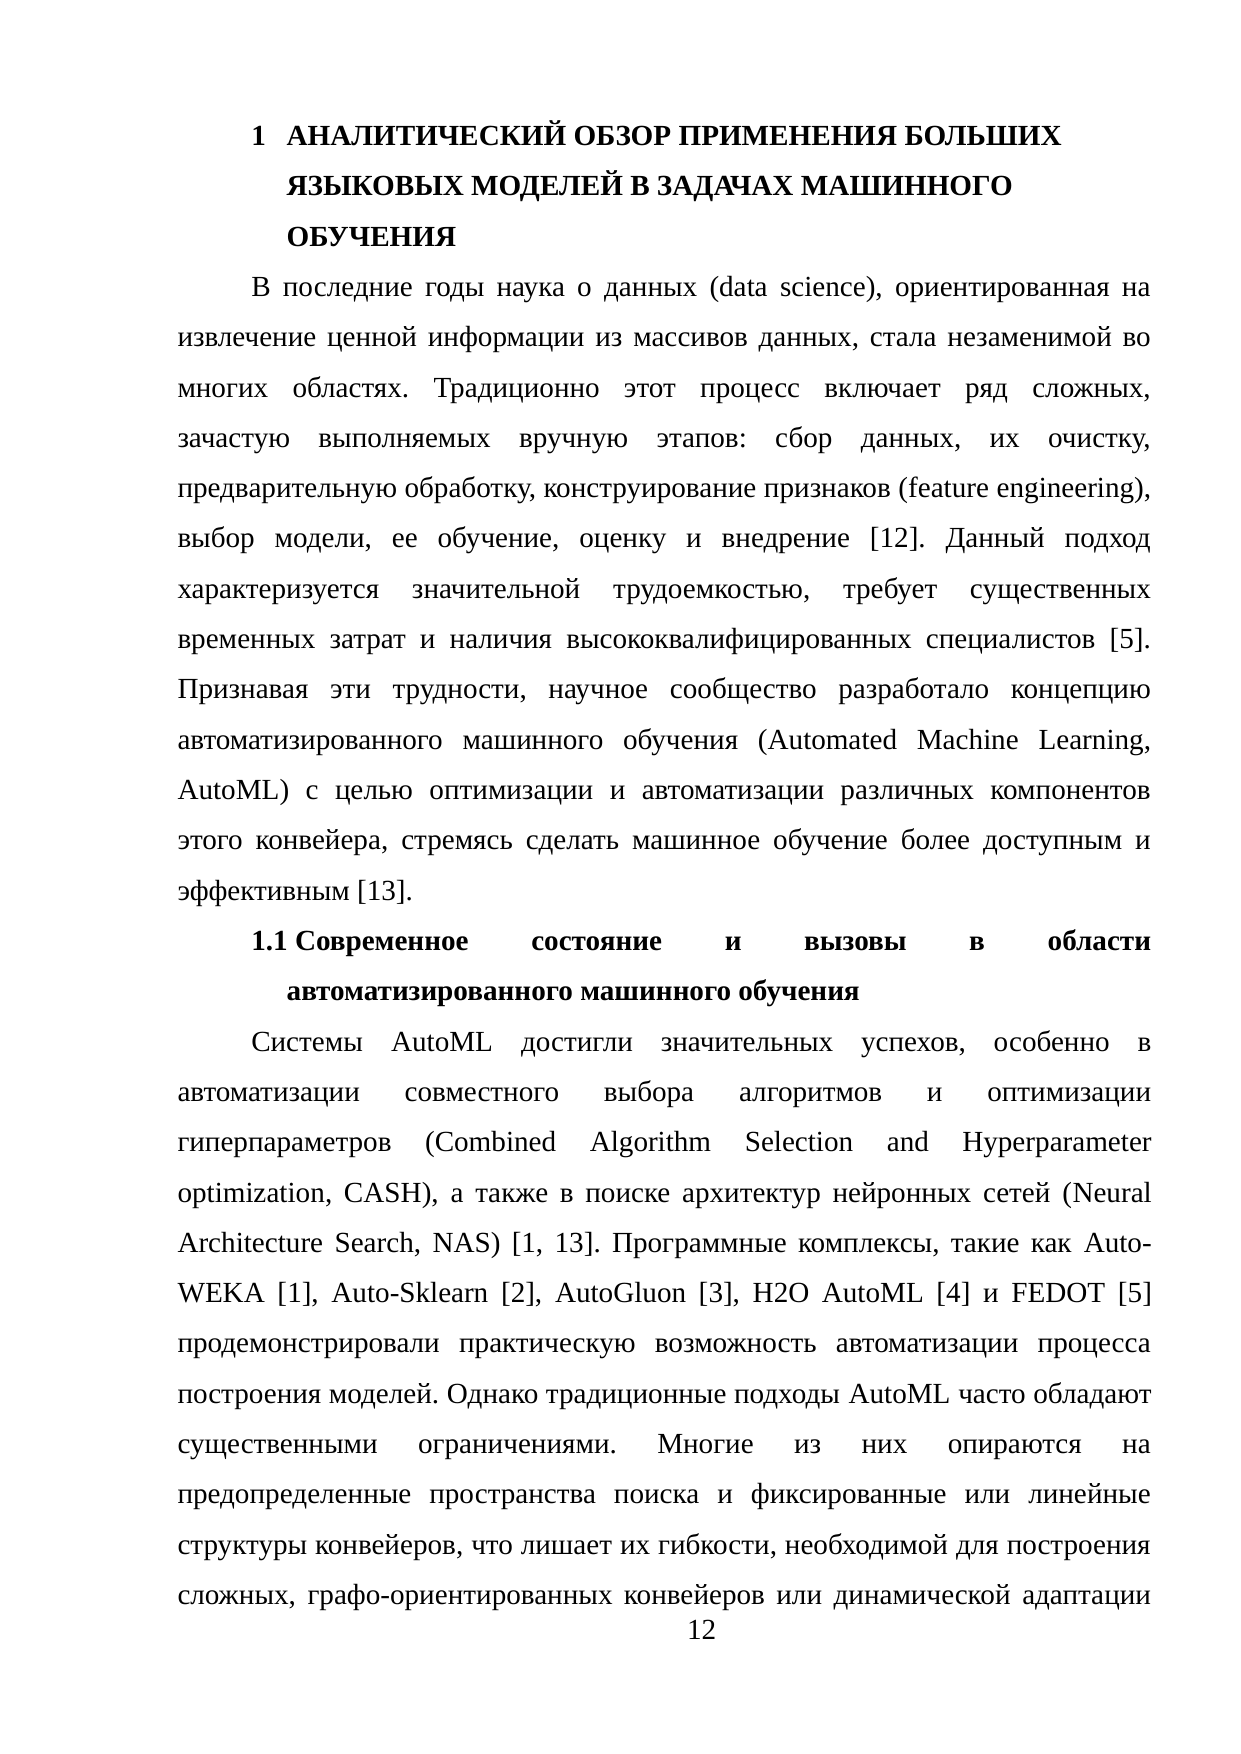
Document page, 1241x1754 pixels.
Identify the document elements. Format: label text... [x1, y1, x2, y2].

text Аналитический обзор применения больших языковых моделей в задачах машинного обучения [251, 118, 1152, 252]
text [177, 1024, 1152, 1611]
text Современное состояние и вызовы в области автоматизированного машинного обучения [251, 923, 1152, 1007]
text В последние годы наука о данных (data science), ориентированная на извлечение ценной информации из массивов данных, стала незаменимой во многих областях. Традиционно этот процесс включает ряд сложных, зачастую выполняемых вручную этапов: сбор данных, их очистку, предварительную обработку, конструирование признаков (feature engineering), выбор модели, ее обучение, оценку и внедрение [12]. Данный подход характеризуется значительной трудоемкостью, требует существенных временных затрат и наличия высококвалифицированных специалистов [5]. Признавая эти трудности, научное сообщество разработало концепцию автоматизированного машинного обучения (Automated Machine Learning, AutoML) с целью оптимизации и автоматизации различных компонентов этого конвейера, стремясь сделать машинное обучение более доступным и эффективным [13]. [177, 269, 1152, 906]
